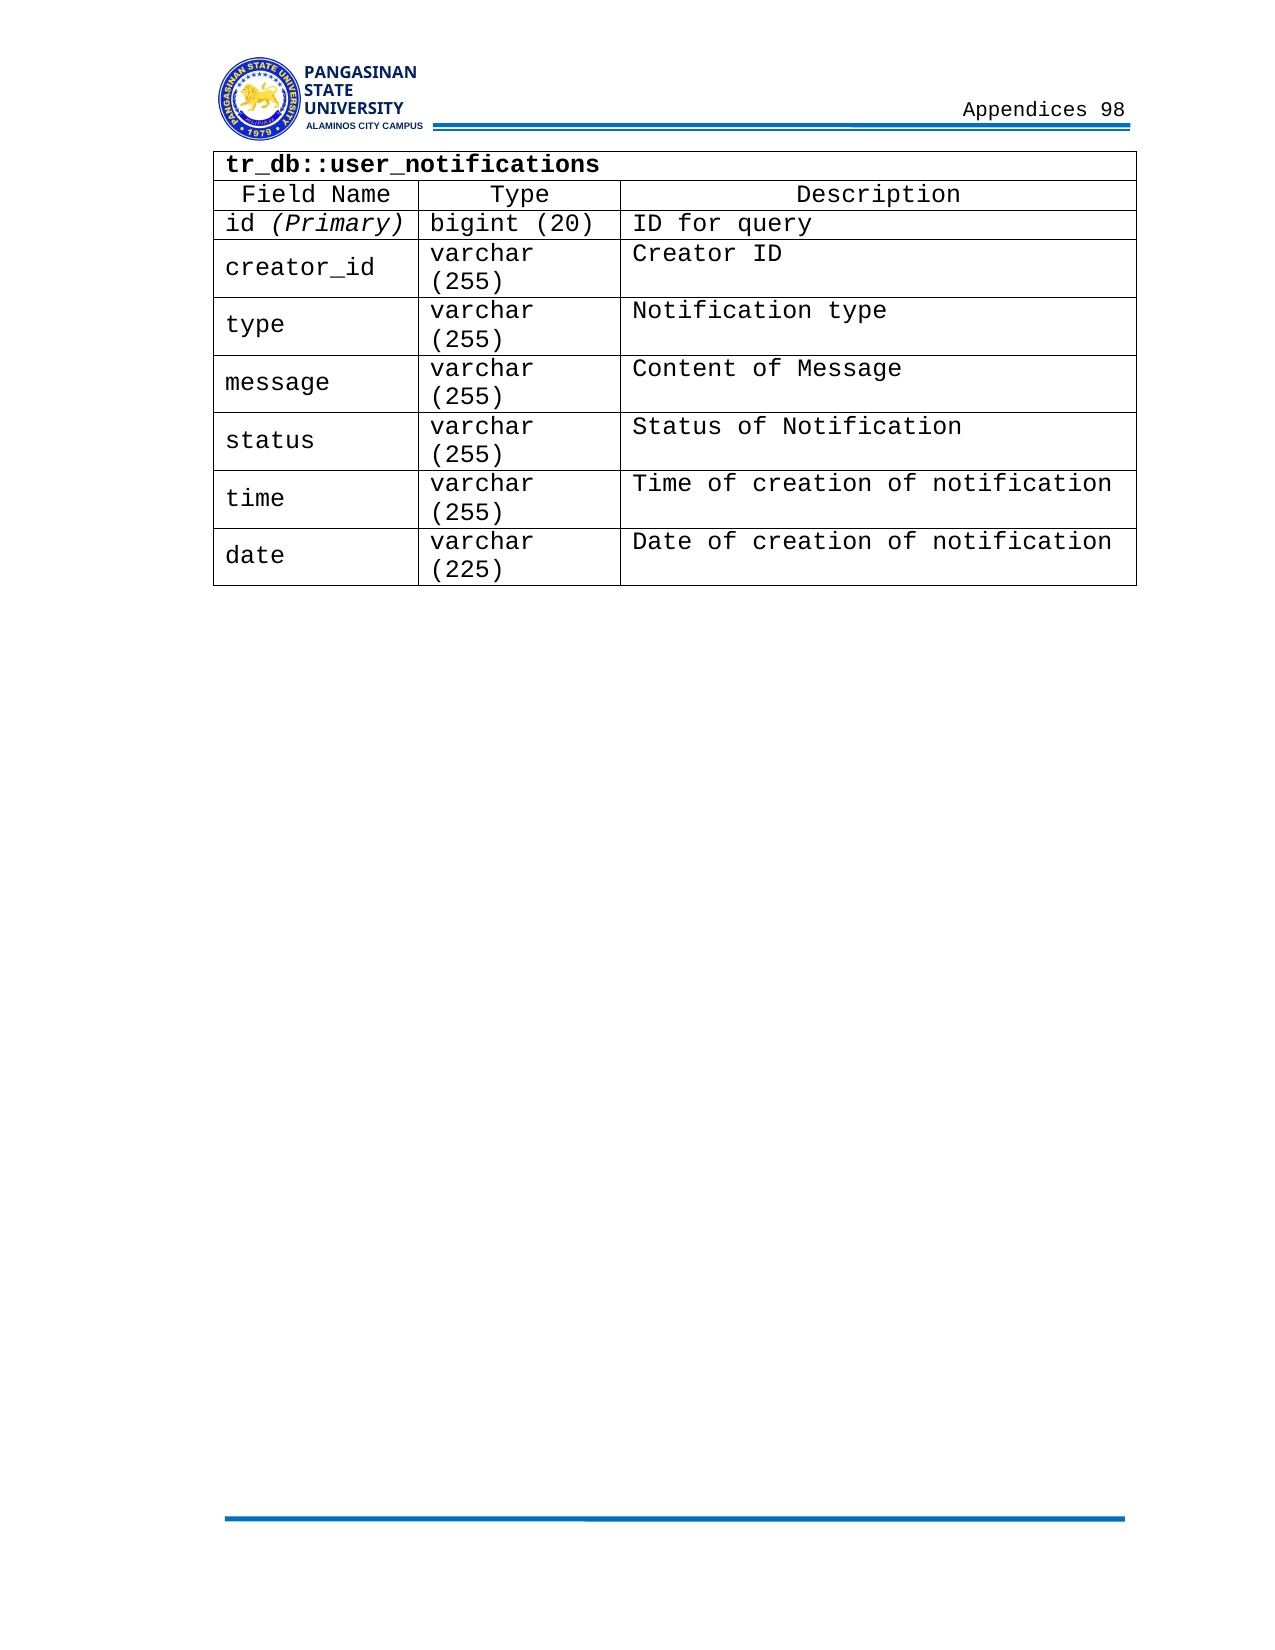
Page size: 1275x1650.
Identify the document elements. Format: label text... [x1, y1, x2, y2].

table_cell bigint (20) [419, 211, 620, 239]
table_cell creator_id [214, 240, 418, 297]
table_cell Field Name [214, 181, 418, 210]
table_cell varchar (255) [419, 240, 620, 297]
table_cell Type [419, 181, 620, 210]
table_cell Notification type [621, 298, 1136, 354]
table_cell varchar (255) [419, 471, 620, 528]
table_cell Date of creation of notification [621, 529, 1136, 585]
table_cell varchar (255) [419, 413, 620, 470]
table_cell Status of Notification [621, 413, 1136, 470]
table_cell Time of creation of notification [621, 471, 1136, 528]
table_cell ID for query [621, 211, 1136, 239]
table_cell id (Primary) [214, 211, 418, 239]
picture [218, 57, 301, 141]
table_cell Content of Message [621, 356, 1136, 412]
table_cell varchar (225) [419, 529, 620, 585]
table_cell type [214, 298, 418, 354]
table_cell time [214, 471, 418, 528]
table_cell message [214, 356, 418, 412]
table_cell varchar (255) [419, 356, 620, 412]
table_cell varchar (255) [419, 298, 620, 354]
table_cell Creator ID [621, 240, 1136, 297]
table_cell Description [621, 181, 1136, 210]
table_cell status [214, 413, 418, 470]
table_header tr_db::user_notifications [214, 152, 1136, 180]
table_cell date [214, 529, 418, 585]
